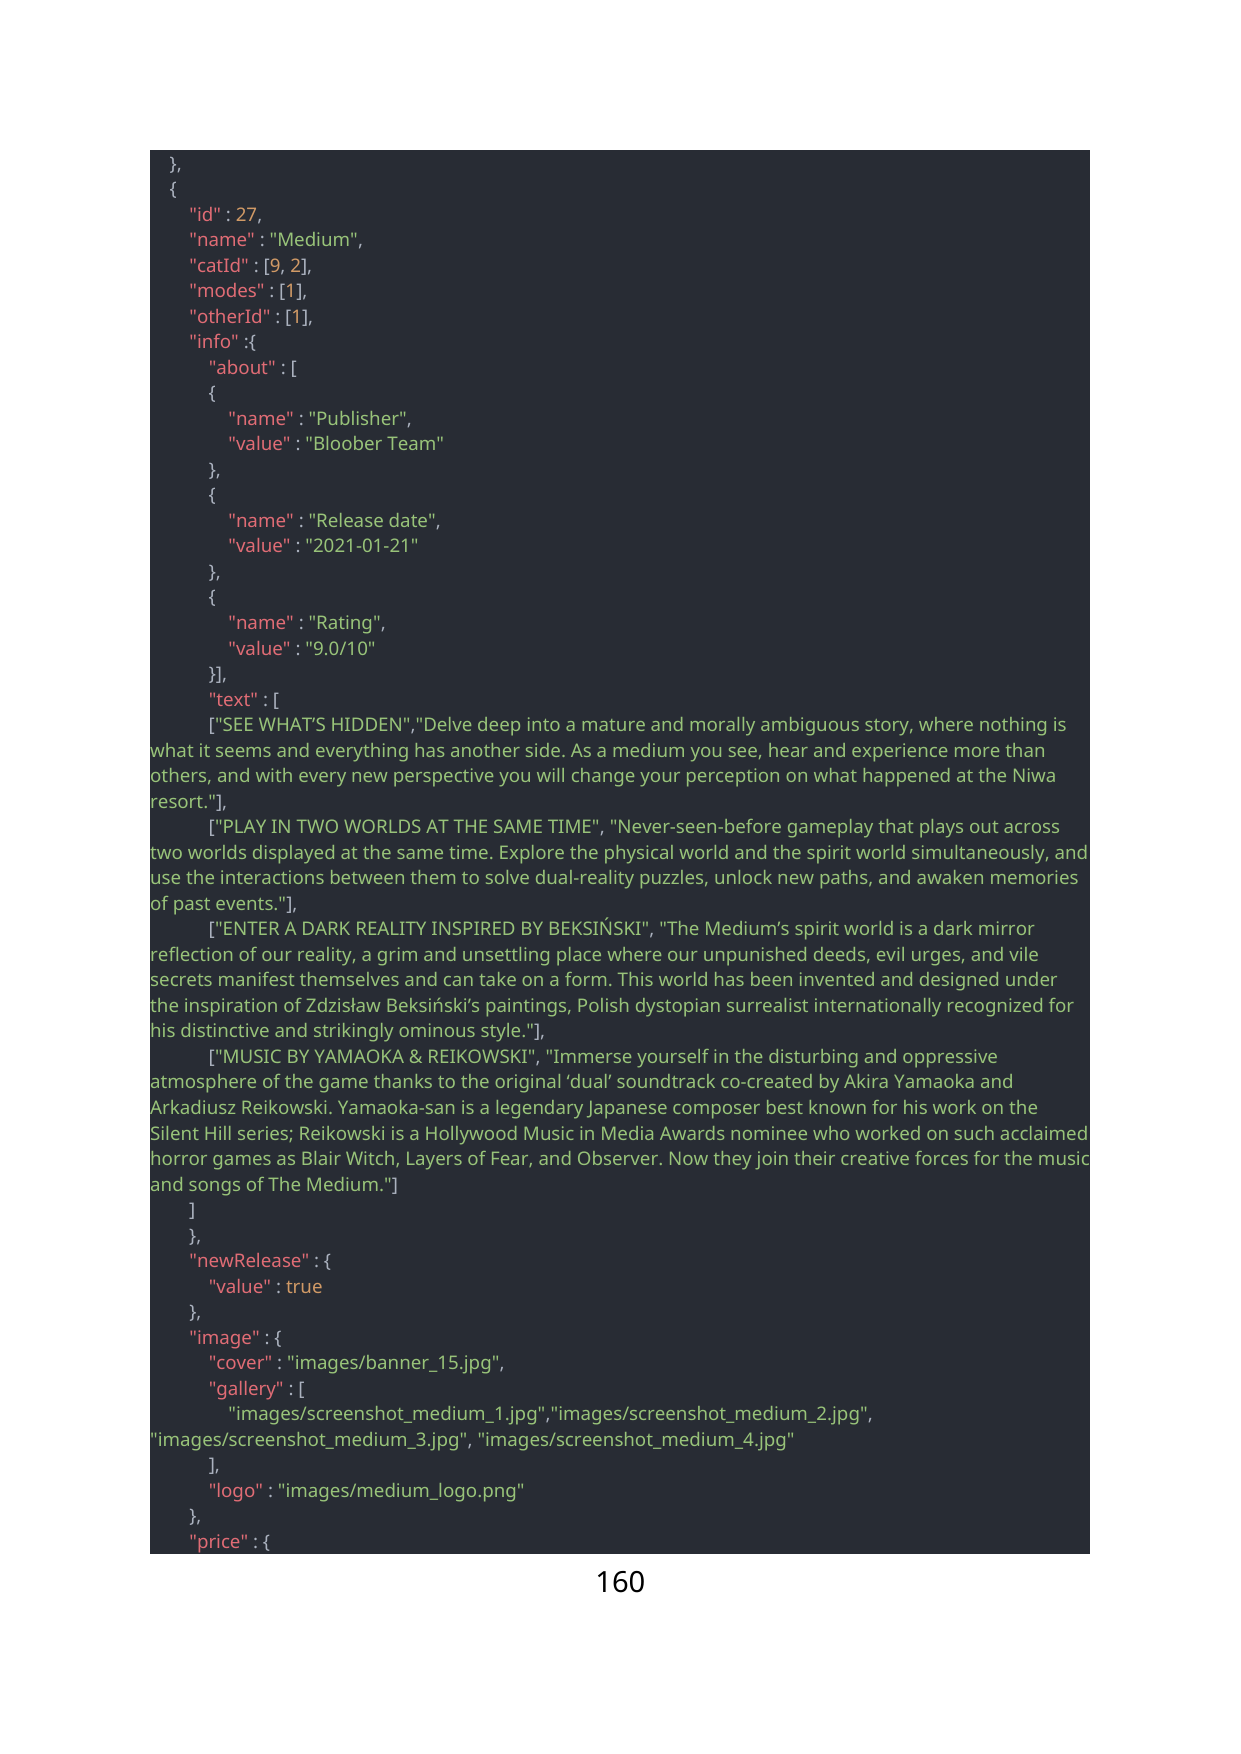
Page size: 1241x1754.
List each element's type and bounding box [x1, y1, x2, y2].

text [150, 150, 1090, 1554]
